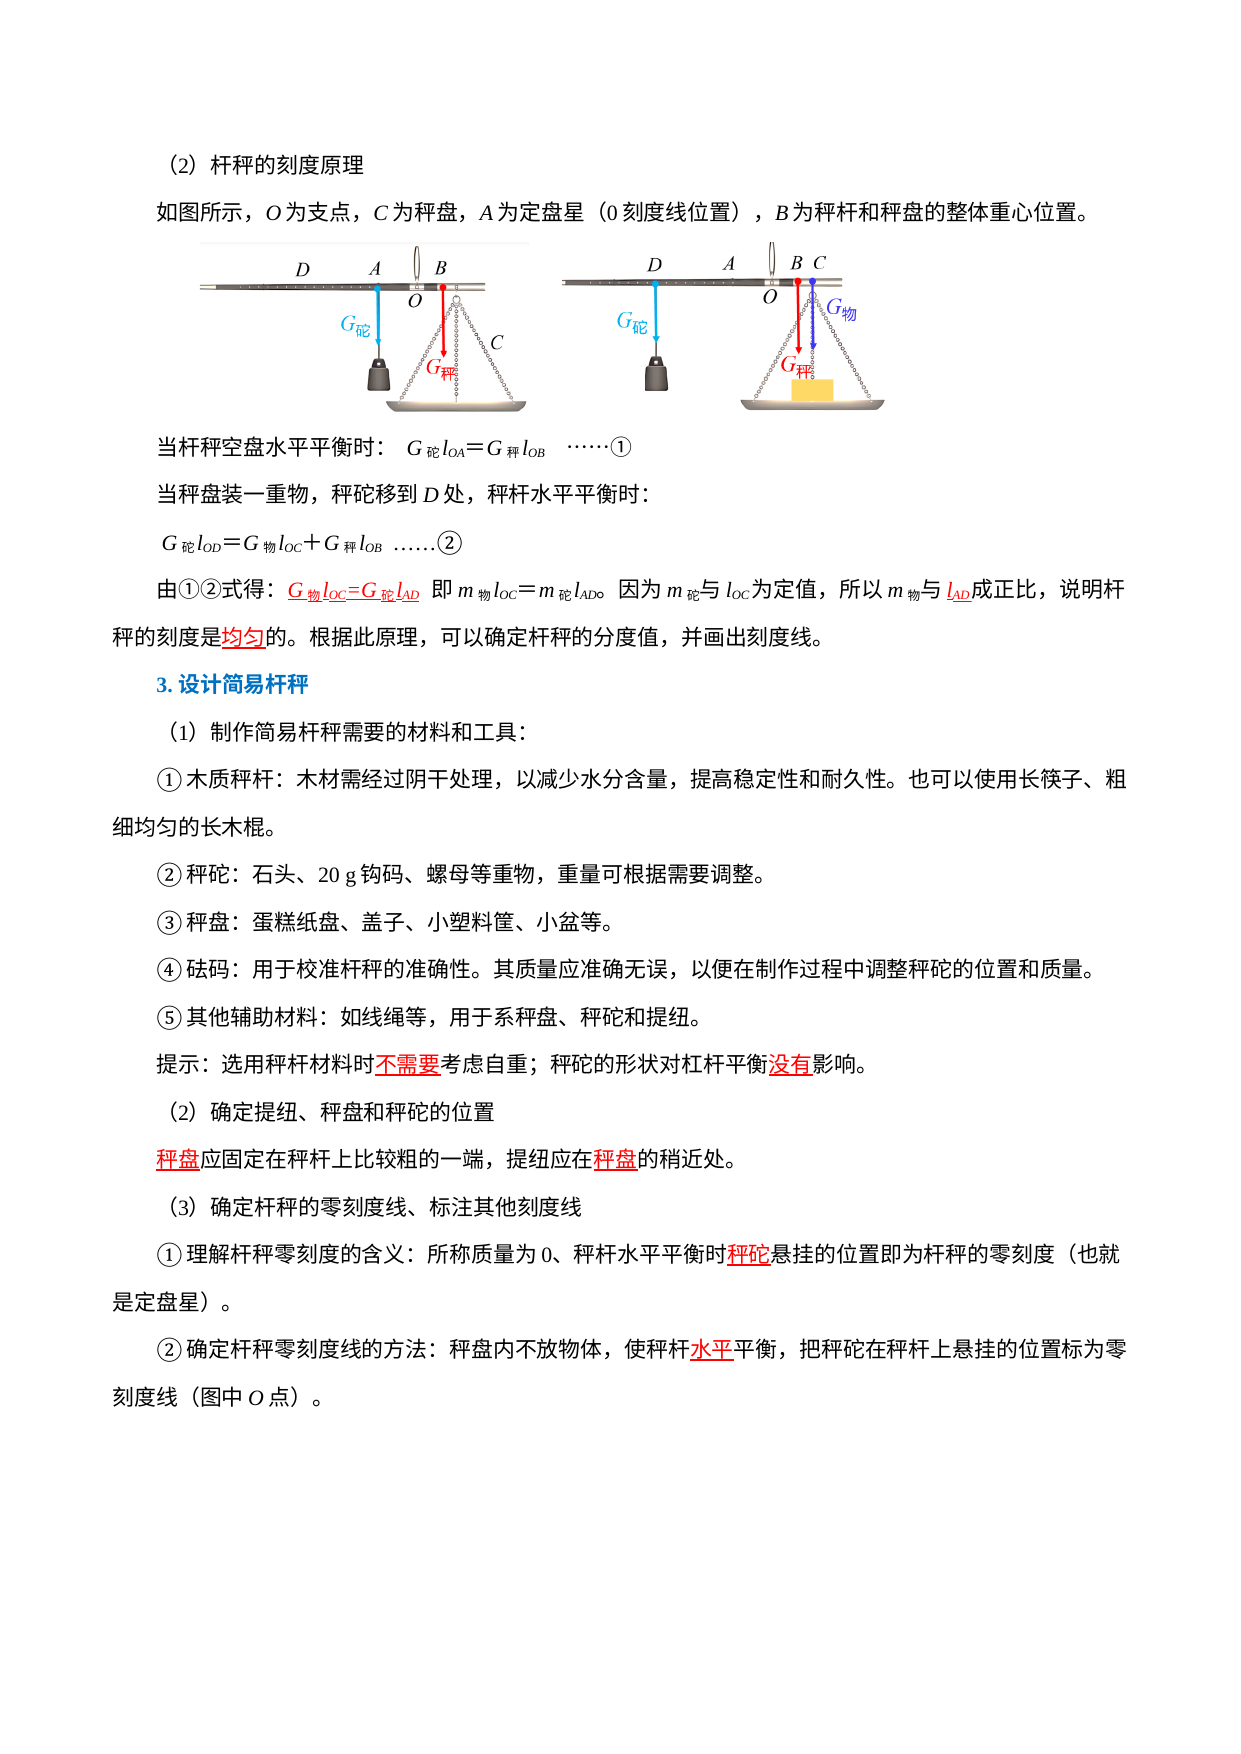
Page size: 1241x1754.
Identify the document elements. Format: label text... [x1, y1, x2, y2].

text ③秤盘：蛋糕纸盘、盖子、小塑料筐、小盆等。 [112, 905, 1128, 936]
picture [199, 242, 530, 418]
text （3）确定杆秤的零刻度线、标注其他刻度线 [112, 1190, 1128, 1221]
text 3. 设计简易杆秤 [112, 667, 1128, 699]
text ④砝码：用于校准杆秤的准确性。其质量应准确无误，以便在制作过程中调整秤砣的位置和质量。 [112, 952, 1128, 984]
text （2）杆秤的刻度原理 [112, 148, 1128, 179]
text ②确定杆秤零刻度线的方法：秤盘内不放物体，使秤杆水平平衡，把秤砣在秤杆上悬挂的位置标为零刻度线（图中O点）。 [112, 1332, 1128, 1411]
text （2）确定提纽、秤盘和秤砣的位置 [112, 1095, 1128, 1126]
text ①理解杆秤零刻度的含义：所称质量为0、秤杆水平平衡时秤砣悬挂的位置即为杆秤的零刻度（也就是定盘星）。 [112, 1237, 1128, 1316]
picture [562, 242, 887, 418]
text （1）制作简易杆秤需要的材料和工具： [112, 715, 1128, 746]
text ⑤其他辅助材料：如线绳等，用于系秤盘、秤砣和提纽。 [112, 1000, 1128, 1031]
text 提示：选用秤杆材料时不需要考虑自重；秤砣的形状对杠杆平衡没有影响。 [112, 1047, 1128, 1079]
text G砣lOD＝G物lOC＋G秤lOB ……② [112, 525, 1128, 556]
text ②秤砣：石头、20 g钩码、螺母等重物，重量可根据需要调整。 [112, 857, 1128, 889]
text ①木质秤杆：木材需经过阴干处理，以减少水分含量，提高稳定性和耐久性。也可以使用长筷子、粗细均匀的长木棍。 [112, 762, 1128, 841]
text 如图所示，O为支点，C为秤盘，A为定盘星（0刻度线位置），B为秤杆和秤盘的整体重心位置。 [112, 195, 1128, 227]
text 当杆秤空盘水平平衡时： G砣lOA＝G秤lOB ……① [112, 430, 1128, 461]
text 由①②式得：G物lOC=G砣lAD 即m物lOC＝m砣lAD。因为m砣与lOC为定值，所以m物与lAD成正比，说明杆秤的刻度是均匀的。根据此原理，可以确定杆秤的分度值，并画出刻度线。 [112, 572, 1128, 651]
text 当秤盘装一重物，秤砣移到D处，秤杆水平平衡时： [112, 477, 1128, 509]
text 秤盘应固定在秤杆上比较粗的一端，提纽应在秤盘的稍近处。 [112, 1142, 1128, 1174]
